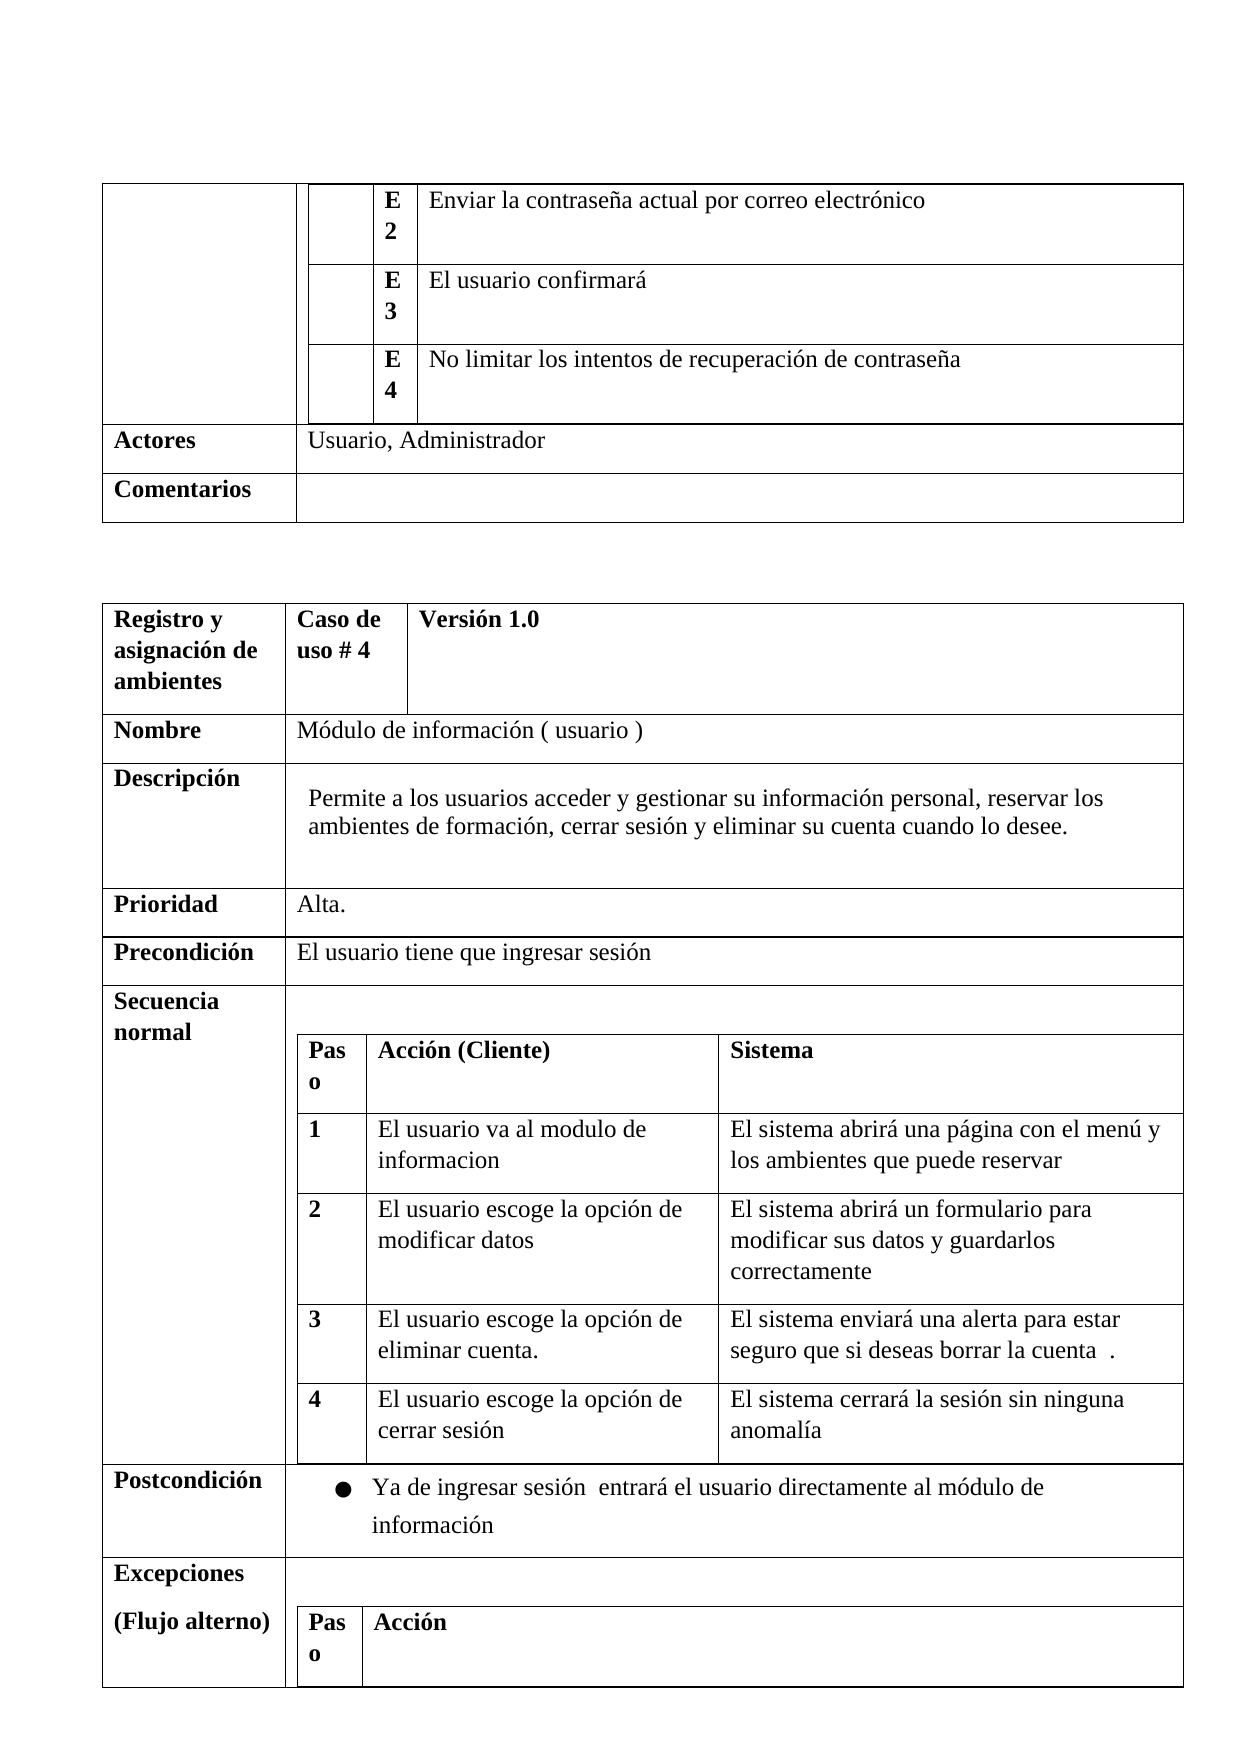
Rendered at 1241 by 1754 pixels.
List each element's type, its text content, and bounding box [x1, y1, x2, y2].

table_cell [286, 1558, 1183, 1687]
table_cell [297, 184, 308, 424]
table_header Registro y asignación de ambientes [103, 604, 285, 714]
table_cell Secuencia normal [103, 986, 285, 1464]
table_cell Postcondición [103, 1465, 285, 1557]
table_cell Alta. [286, 889, 1183, 936]
table_cell Descripción [103, 764, 285, 888]
table_cell [374, 345, 417, 423]
table_header Versión 1.0 [408, 604, 1183, 714]
table_cell [309, 185, 373, 264]
table_cell [374, 265, 417, 344]
table_cell Ya de ingresar sesión entrará el usuario directamente al módulo de información [286, 1465, 1183, 1557]
table_cell [418, 185, 1183, 264]
table_cell Módulo de información ( usuario ) [286, 715, 1183, 762]
table_cell Usuario, Administrador [297, 425, 1183, 473]
table_cell Nombre [103, 715, 285, 762]
table_header Caso de uso # 4 [286, 604, 407, 714]
table_cell Permite a los usuarios acceder y gestionar su información personal, reservar los ambientes de formación, cerrar sesión y eliminar su cuenta cuando lo desee. [286, 764, 1183, 888]
table_cell [374, 185, 417, 264]
table_cell El usuario tiene que ingresar sesión [286, 938, 1183, 985]
table_cell Comentarios [103, 474, 296, 522]
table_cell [103, 1558, 285, 1687]
table_cell [309, 265, 373, 344]
table_cell Prioridad [103, 889, 285, 936]
table_cell Precondición [103, 938, 285, 985]
table_cell [418, 265, 1183, 344]
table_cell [103, 184, 296, 424]
table_cell [286, 986, 1183, 1464]
table_cell Actores [103, 425, 296, 473]
table_cell [309, 345, 373, 423]
table_cell [297, 474, 1183, 522]
table_cell [418, 345, 1183, 423]
